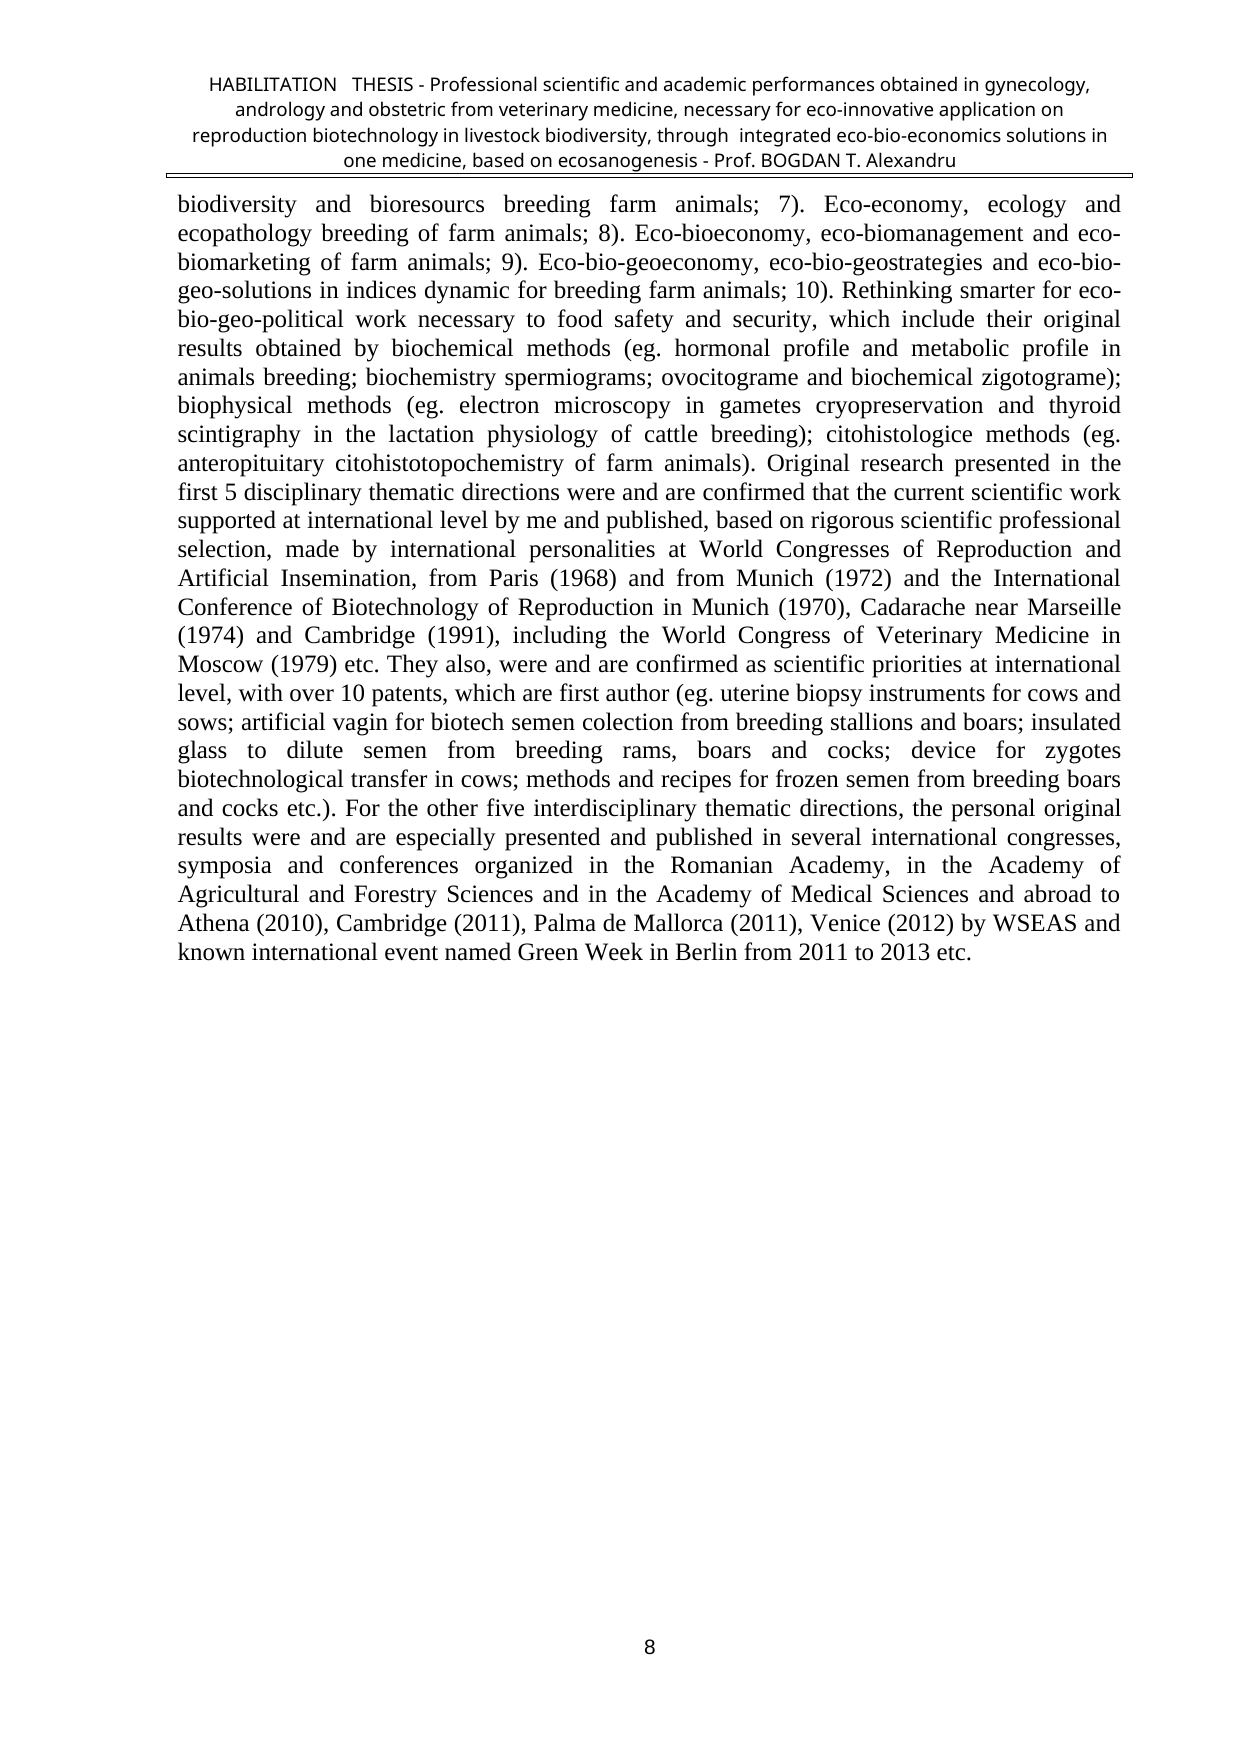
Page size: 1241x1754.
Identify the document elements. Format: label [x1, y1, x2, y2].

text [177, 189, 1122, 965]
